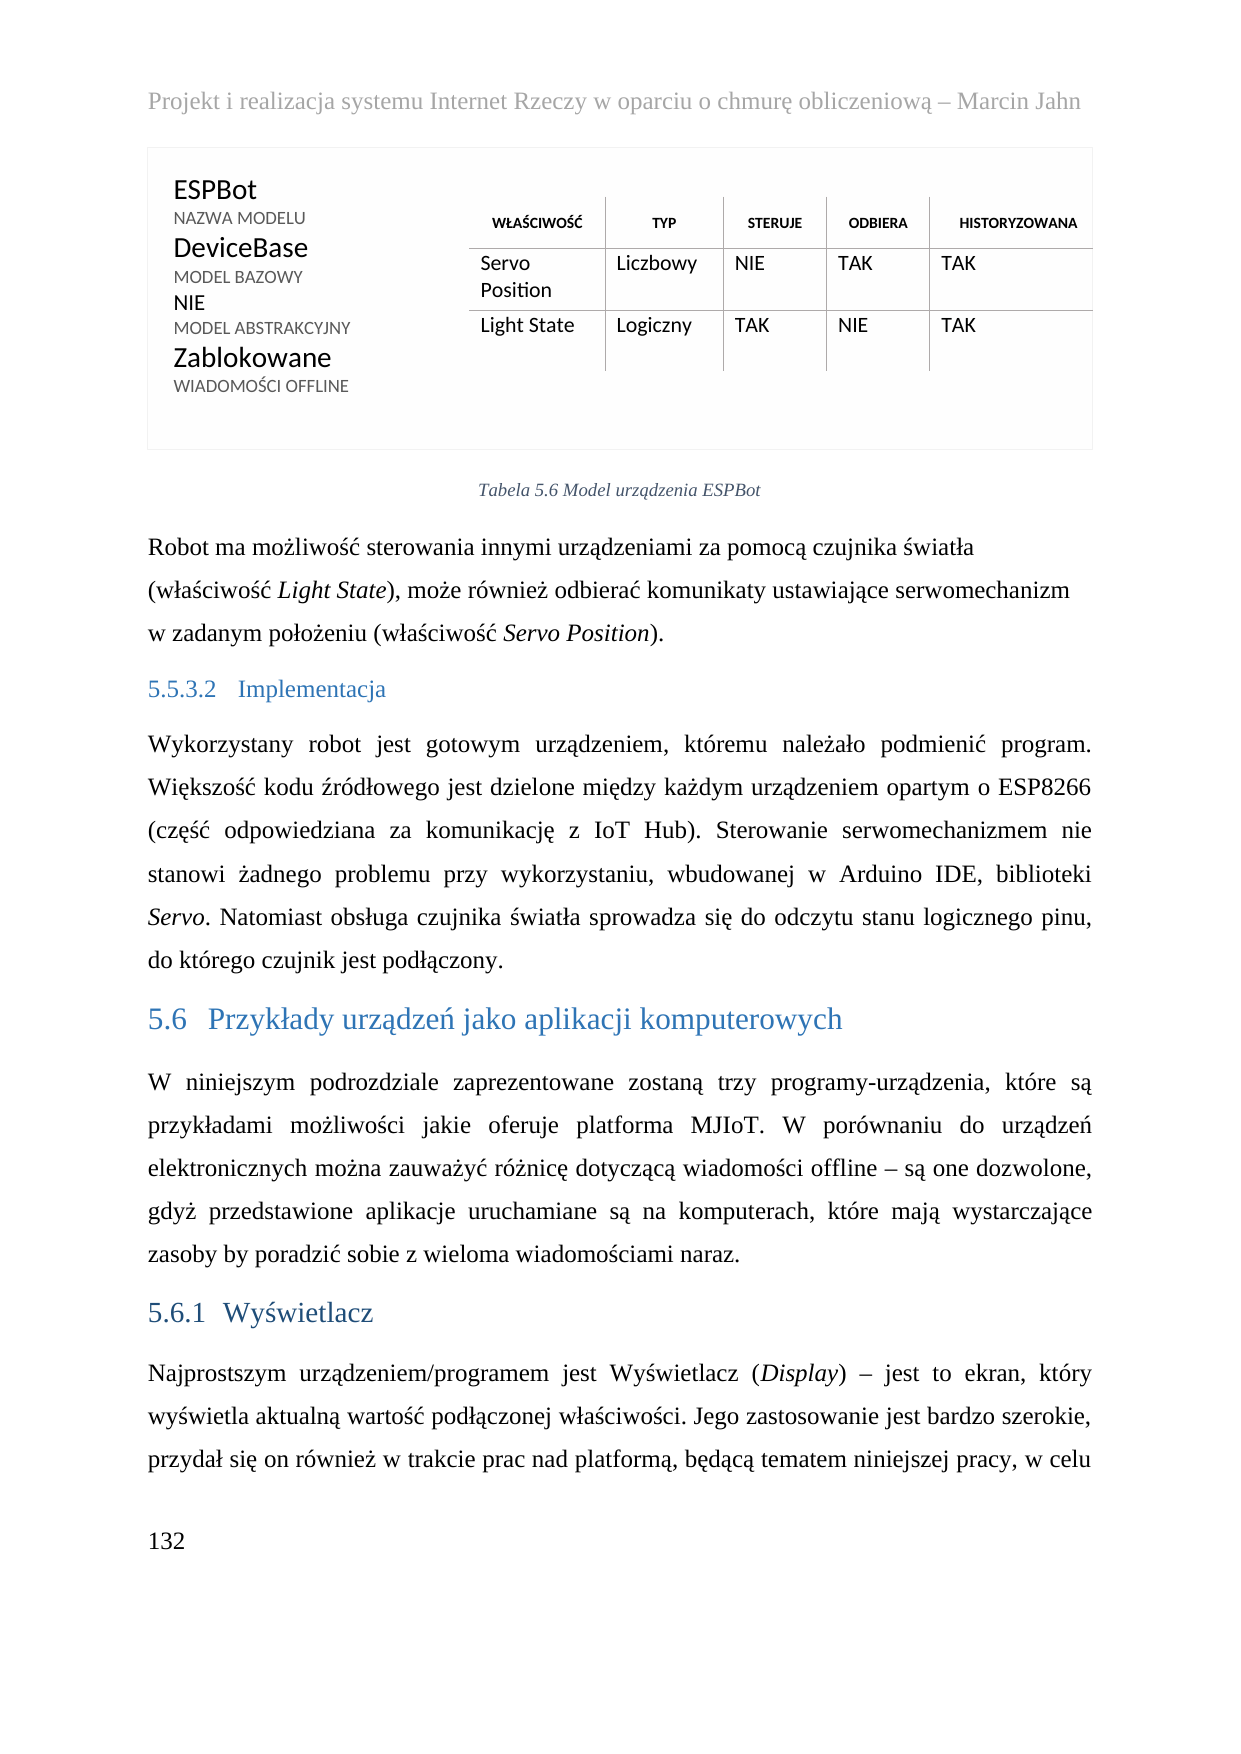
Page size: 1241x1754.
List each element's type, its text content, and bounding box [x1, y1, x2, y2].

subtitle Wyświetlacz [148, 1295, 1093, 1329]
subtitle Implementacja [148, 674, 1093, 702]
text Robot ma możliwość sterowania innymi urządzeniami za pomocą czujnika światła (właściwość Light State), może również odbierać komunikaty ustawiające serwomechanizm w zadanym położeniu (właściwość Servo Position). [148, 532, 1093, 647]
text Wykorzystany robot jest gotowym urządzeniem, któremu należało podmienić program. Większość kodu źródłowego jest dzielone między każdym urządzeniem opartym o ESP8266 (część odpowiedziana za komunikację z IoT Hub). Sterowanie serwomechanizmem nie stanowi żadnego problemu przy wykorzystaniu, wbudowanej w Arduino IDE, biblioteki Servo. Natomiast obsługa czujnika światła sprowadza się do odczytu stanu logicznego pinu, do którego czujnik jest podłączony. [148, 729, 1093, 974]
subtitle Przykłady urządzeń jako aplikacji komputerowych [148, 1001, 1093, 1037]
text W niniejszym podrozdziale zaprezentowane zostaną trzy programy-urządzenia, które są przykładami możliwości jakie oferuje platforma MJIoT. W porównaniu do urządzeń elektronicznych można zauważyć różnicę dotyczącą wiadomości offline – są one dozwolone, gdyż przedstawione aplikacje uruchamiane są na komputerach, które mają wystarczające zasoby by poradzić sobie z wieloma wiadomościami naraz. [148, 1067, 1093, 1268]
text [148, 1358, 1093, 1473]
